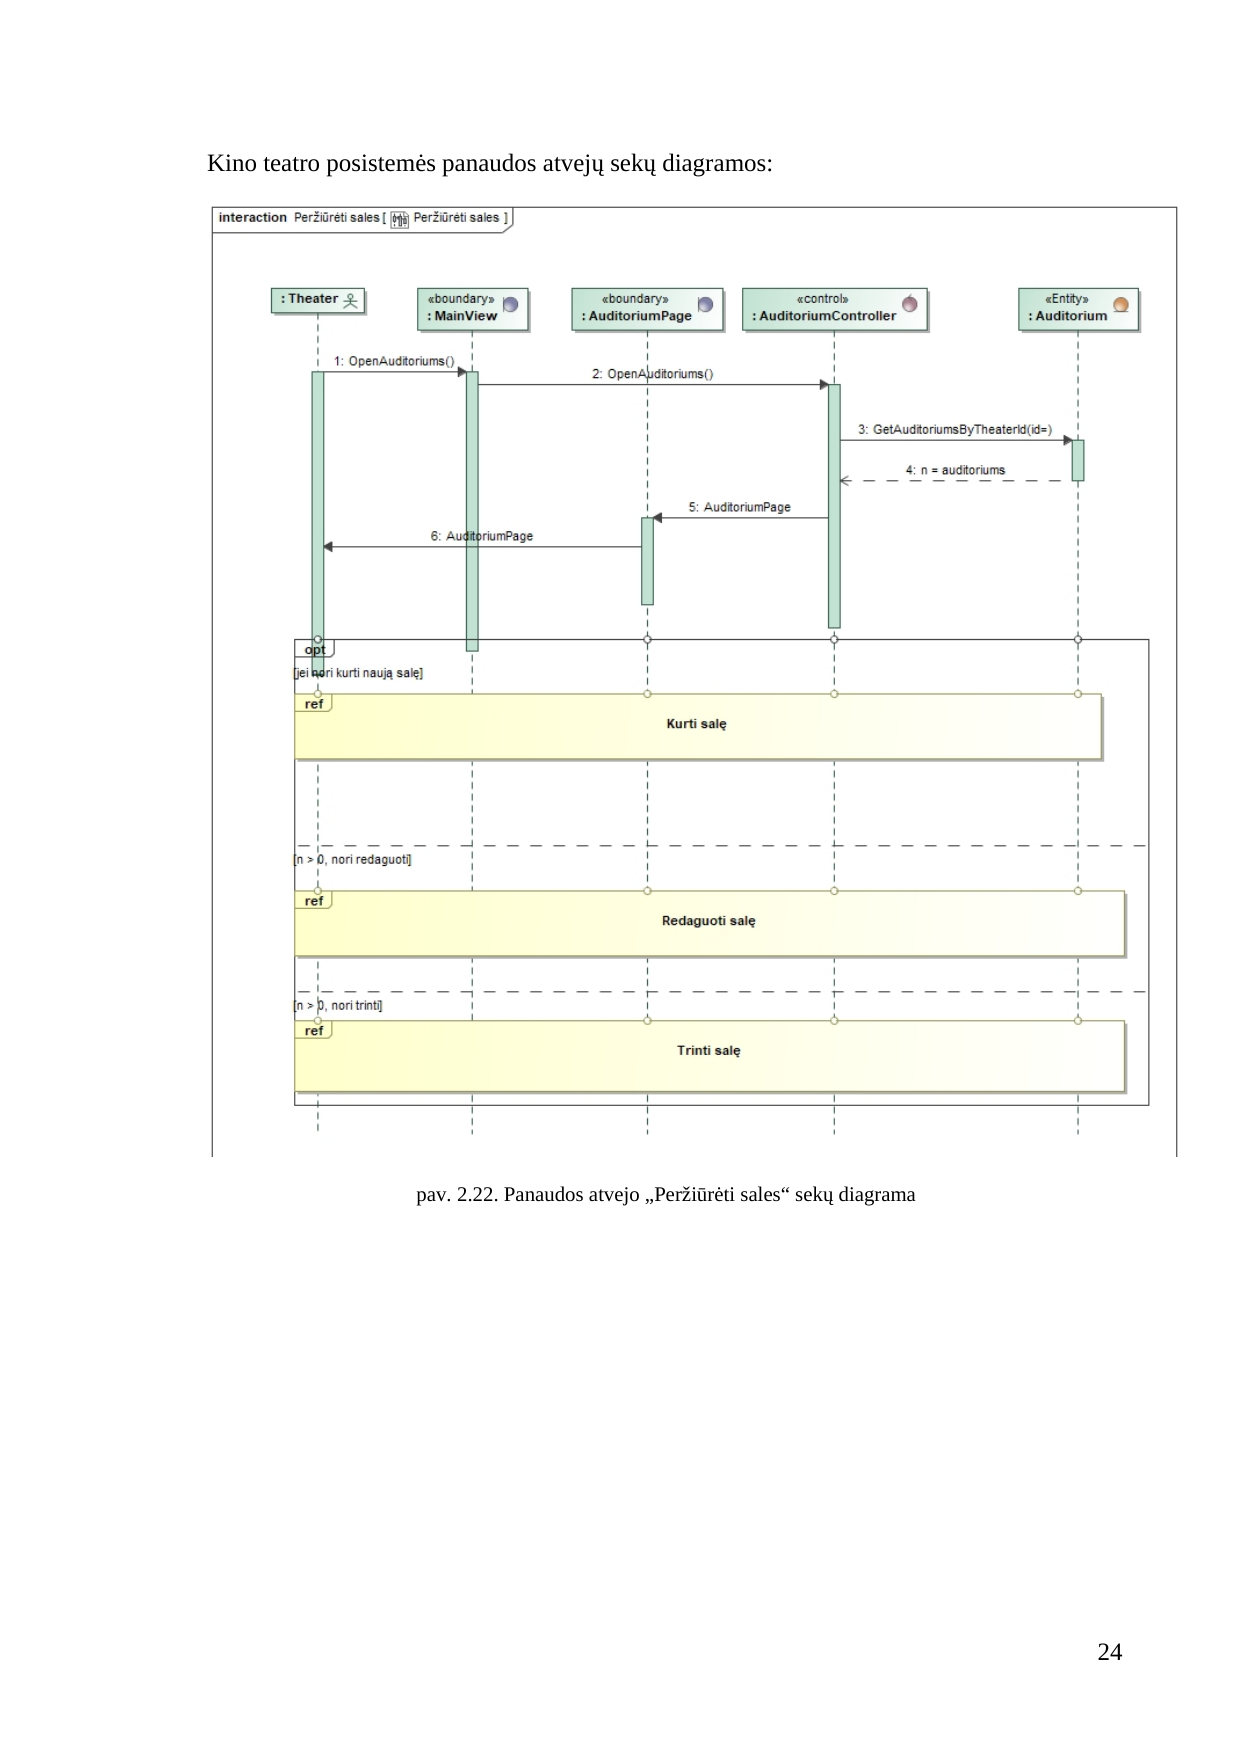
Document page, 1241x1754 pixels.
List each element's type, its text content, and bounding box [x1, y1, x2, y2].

text Kino teatro posistemės panaudos atvejų sekų diagramos: [148, 148, 1122, 176]
picture [206, 201, 1182, 1157]
